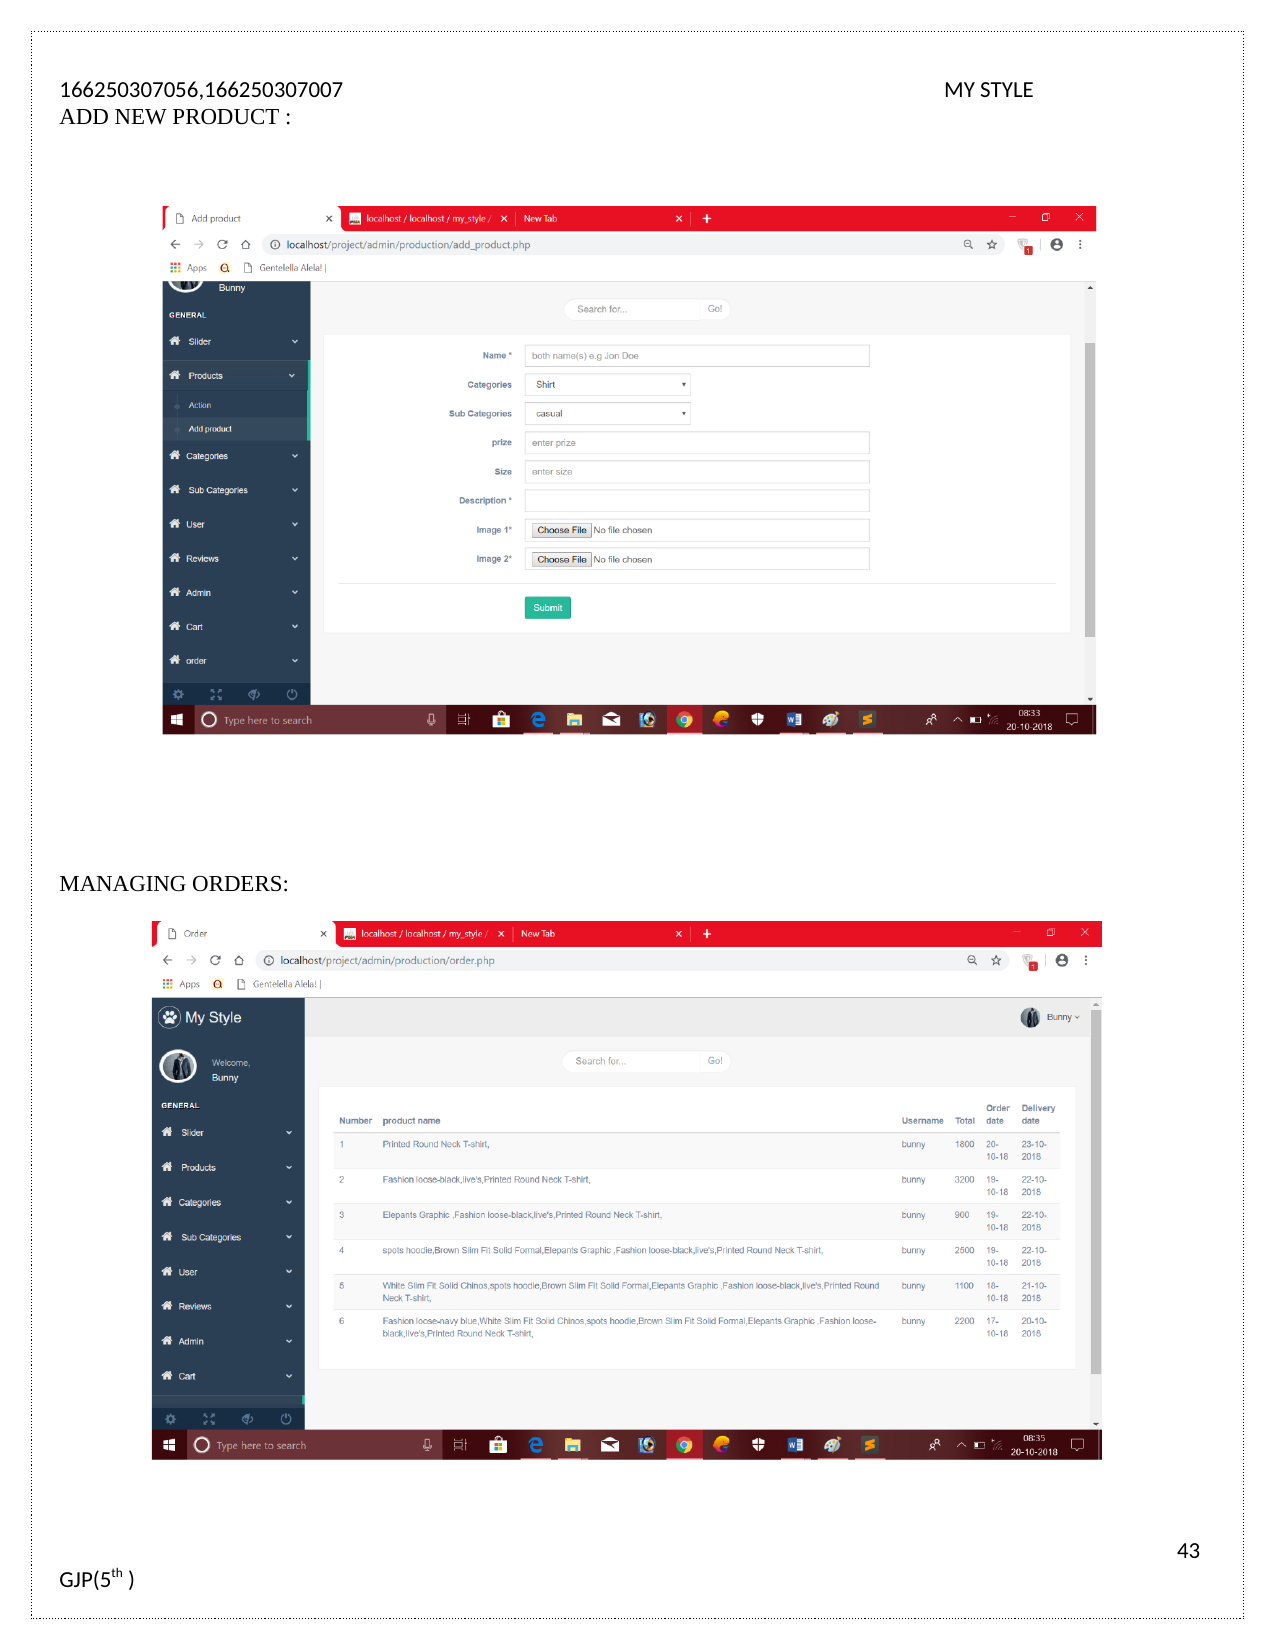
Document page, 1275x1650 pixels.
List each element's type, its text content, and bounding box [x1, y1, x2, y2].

picture [151, 921, 1108, 1463]
picture [162, 206, 1097, 744]
text ADD NEW PRODUCT : [59, 103, 1200, 129]
text MANAGING ORDERS: [59, 870, 1200, 897]
